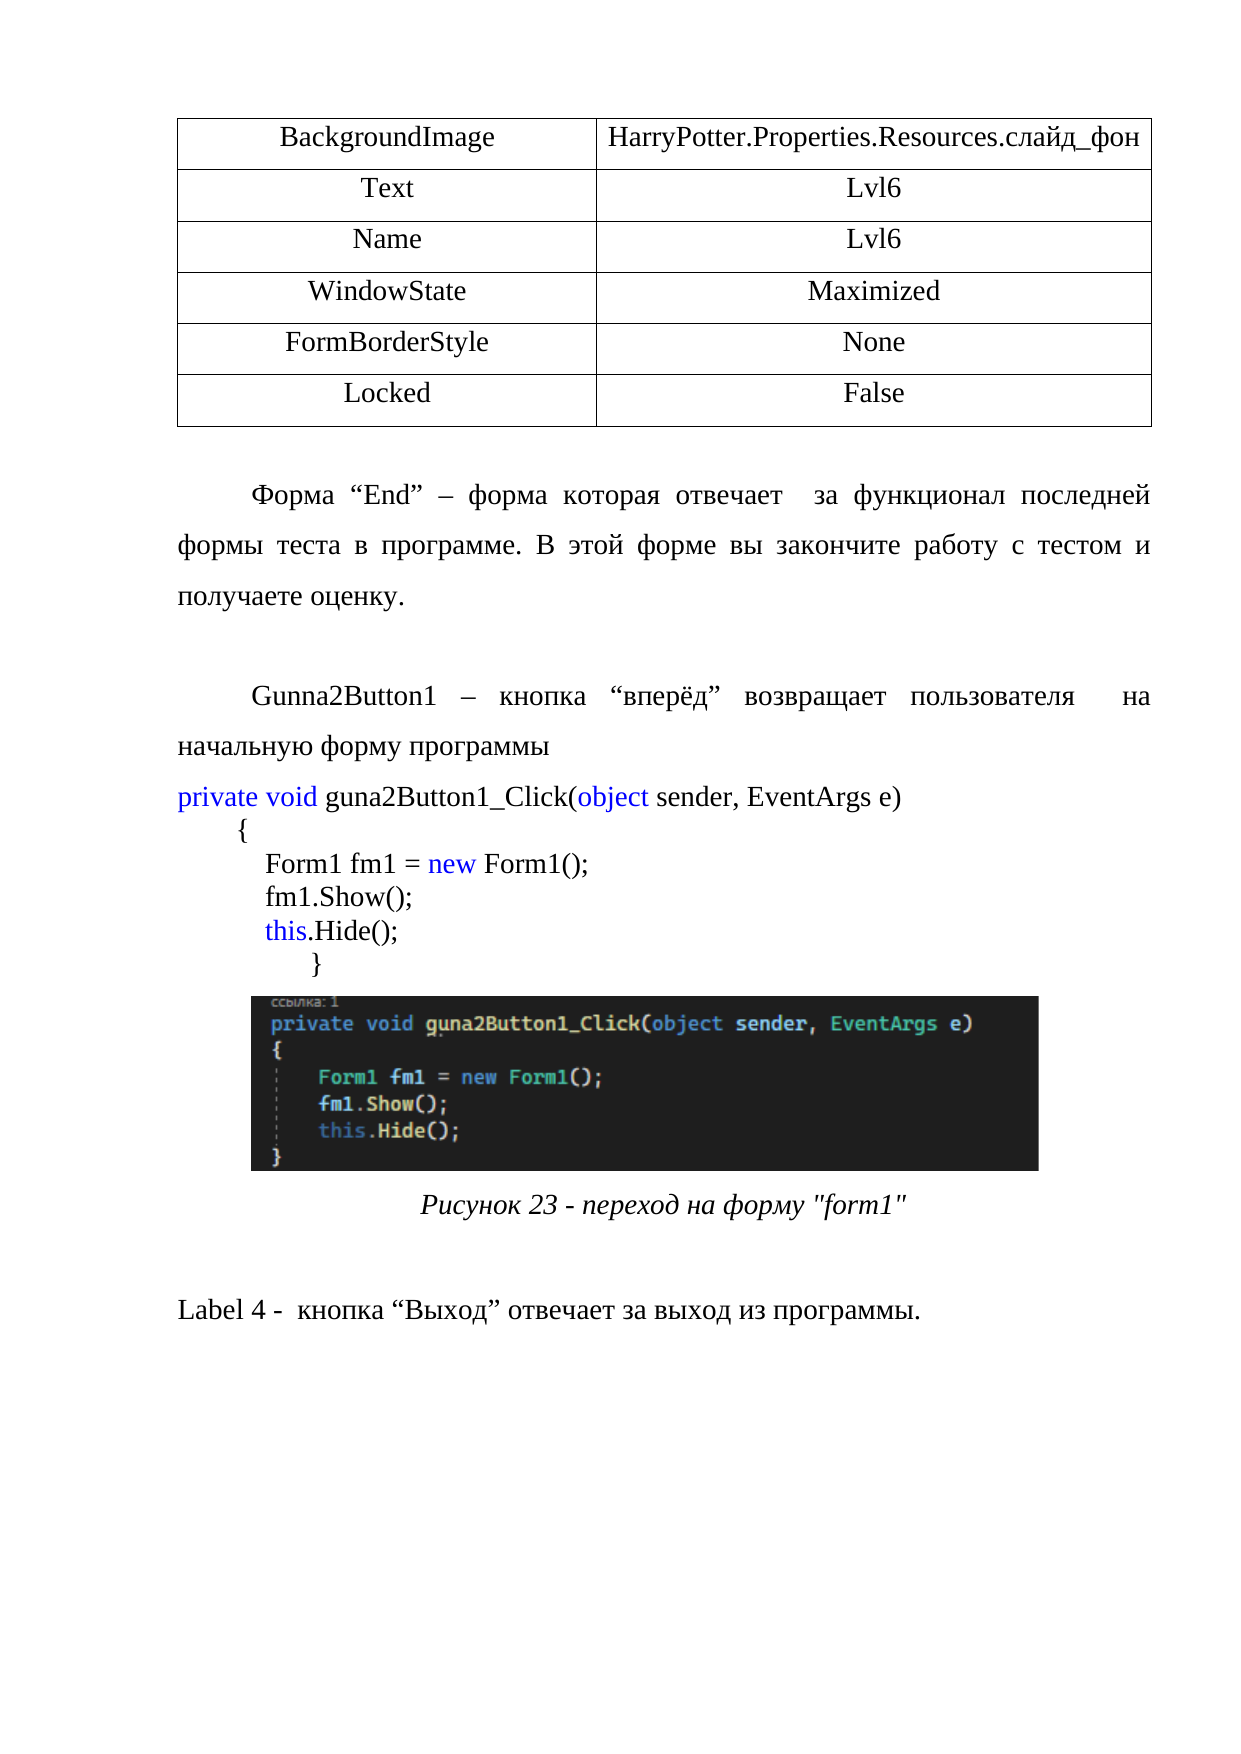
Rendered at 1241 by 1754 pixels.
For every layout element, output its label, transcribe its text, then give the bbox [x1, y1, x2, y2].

text Форма “End” – форма которая отвечает за функционал последней формы теста в программе. В этой форме вы закончите работу с тестом и получаете оценку. [177, 477, 1152, 611]
table_cell Maximized [597, 273, 1151, 323]
text Form1 fm1 = new Form1(); [177, 846, 1152, 879]
text fm1.Show(); [177, 879, 1152, 913]
table_cell Name [178, 222, 596, 272]
table_cell HarryPotter.Properties.Resources.слайд_фон [597, 119, 1151, 169]
picture [251, 996, 1039, 1171]
table_cell Locked [178, 375, 596, 426]
text Gunna2Button1 – кнопка “вперёд” возвращает пользователя на начальную форму программы [177, 678, 1152, 762]
table_cell False [597, 375, 1151, 426]
table_cell Lvl6 [597, 222, 1151, 272]
text { [177, 812, 1152, 846]
table_cell None [597, 324, 1151, 374]
text Рисунок 23 - переход на форму "form1" [177, 1187, 1152, 1221]
text } [177, 947, 1152, 980]
table_cell Text [178, 170, 596, 221]
table_cell WindowState [178, 273, 596, 323]
table_cell Lvl6 [597, 170, 1151, 221]
table_cell FormBorderStyle [178, 324, 596, 374]
text private void guna2Button1_Click(object sender, EventArgs e) [177, 779, 1152, 812]
text this.Hide(); [177, 913, 1152, 947]
table_cell BackgroundImage [178, 119, 596, 169]
text Label 4 - кнопка “Выход” отвечает за выход из программы. [177, 1292, 1152, 1325]
